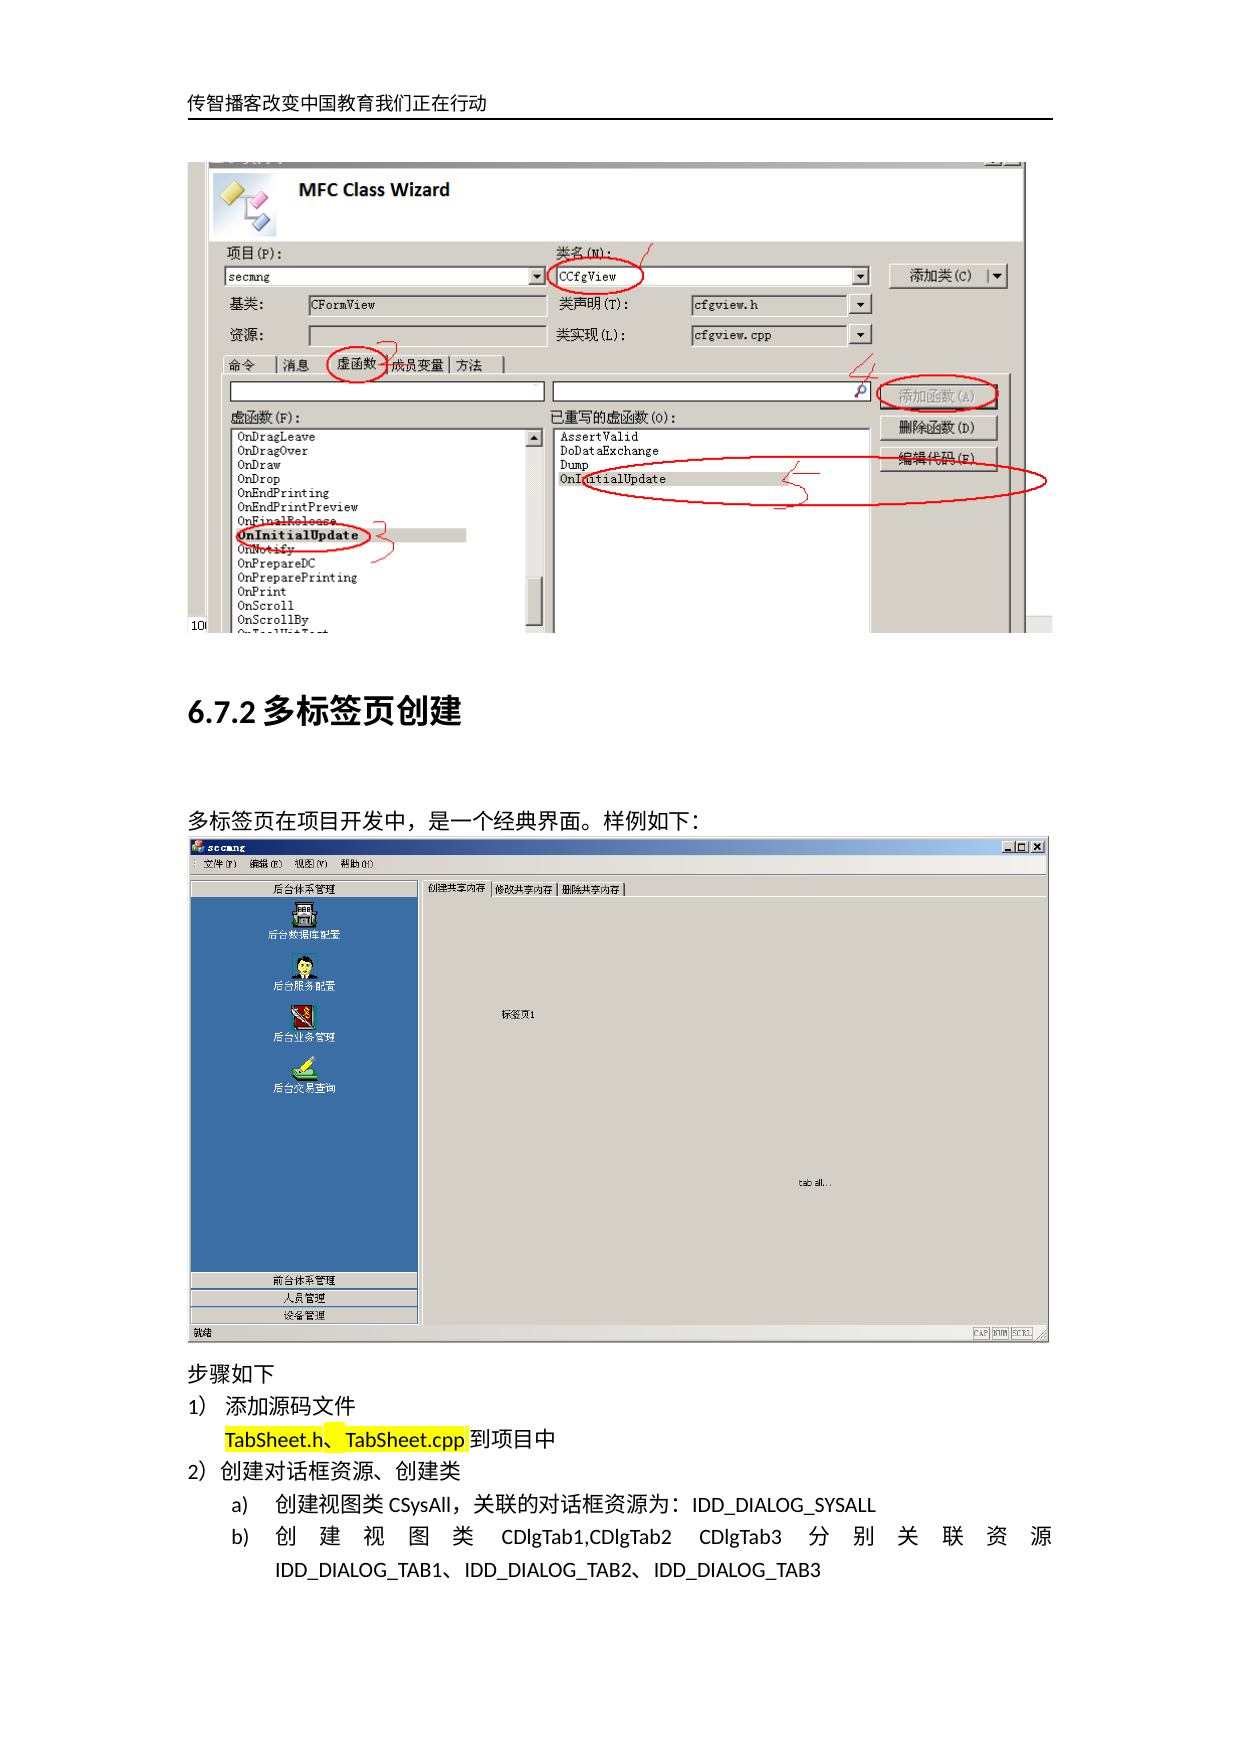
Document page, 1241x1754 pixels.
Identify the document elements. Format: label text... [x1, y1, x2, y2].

text 2）创建对话框资源、创建类 [187, 1454, 1053, 1486]
list 添加源码文件 [187, 1389, 1053, 1421]
text 多标签页在项目开发中，是一个经典界面。样例如下： [187, 804, 1053, 836]
list 创建视图类CDlgTab1,CDlgTab2 CDlgTab3分别关联资源IDD_DIALOG_TAB1、IDD_DIALOG_TAB2、IDD_DIALOG_TAB3 [231, 1519, 1053, 1584]
text TabSheet.h、TabSheet.cpp到项目中 [187, 1421, 1053, 1454]
subtitle 6.7.2多标签页创建 [187, 677, 1053, 742]
list 创建视图类CSysAll，关联的对话框资源为：IDD_DIALOG_SYSALL [231, 1486, 1053, 1519]
picture [187, 836, 1052, 1343]
text 步骤如下 [187, 1356, 1053, 1389]
picture [187, 162, 1053, 637]
